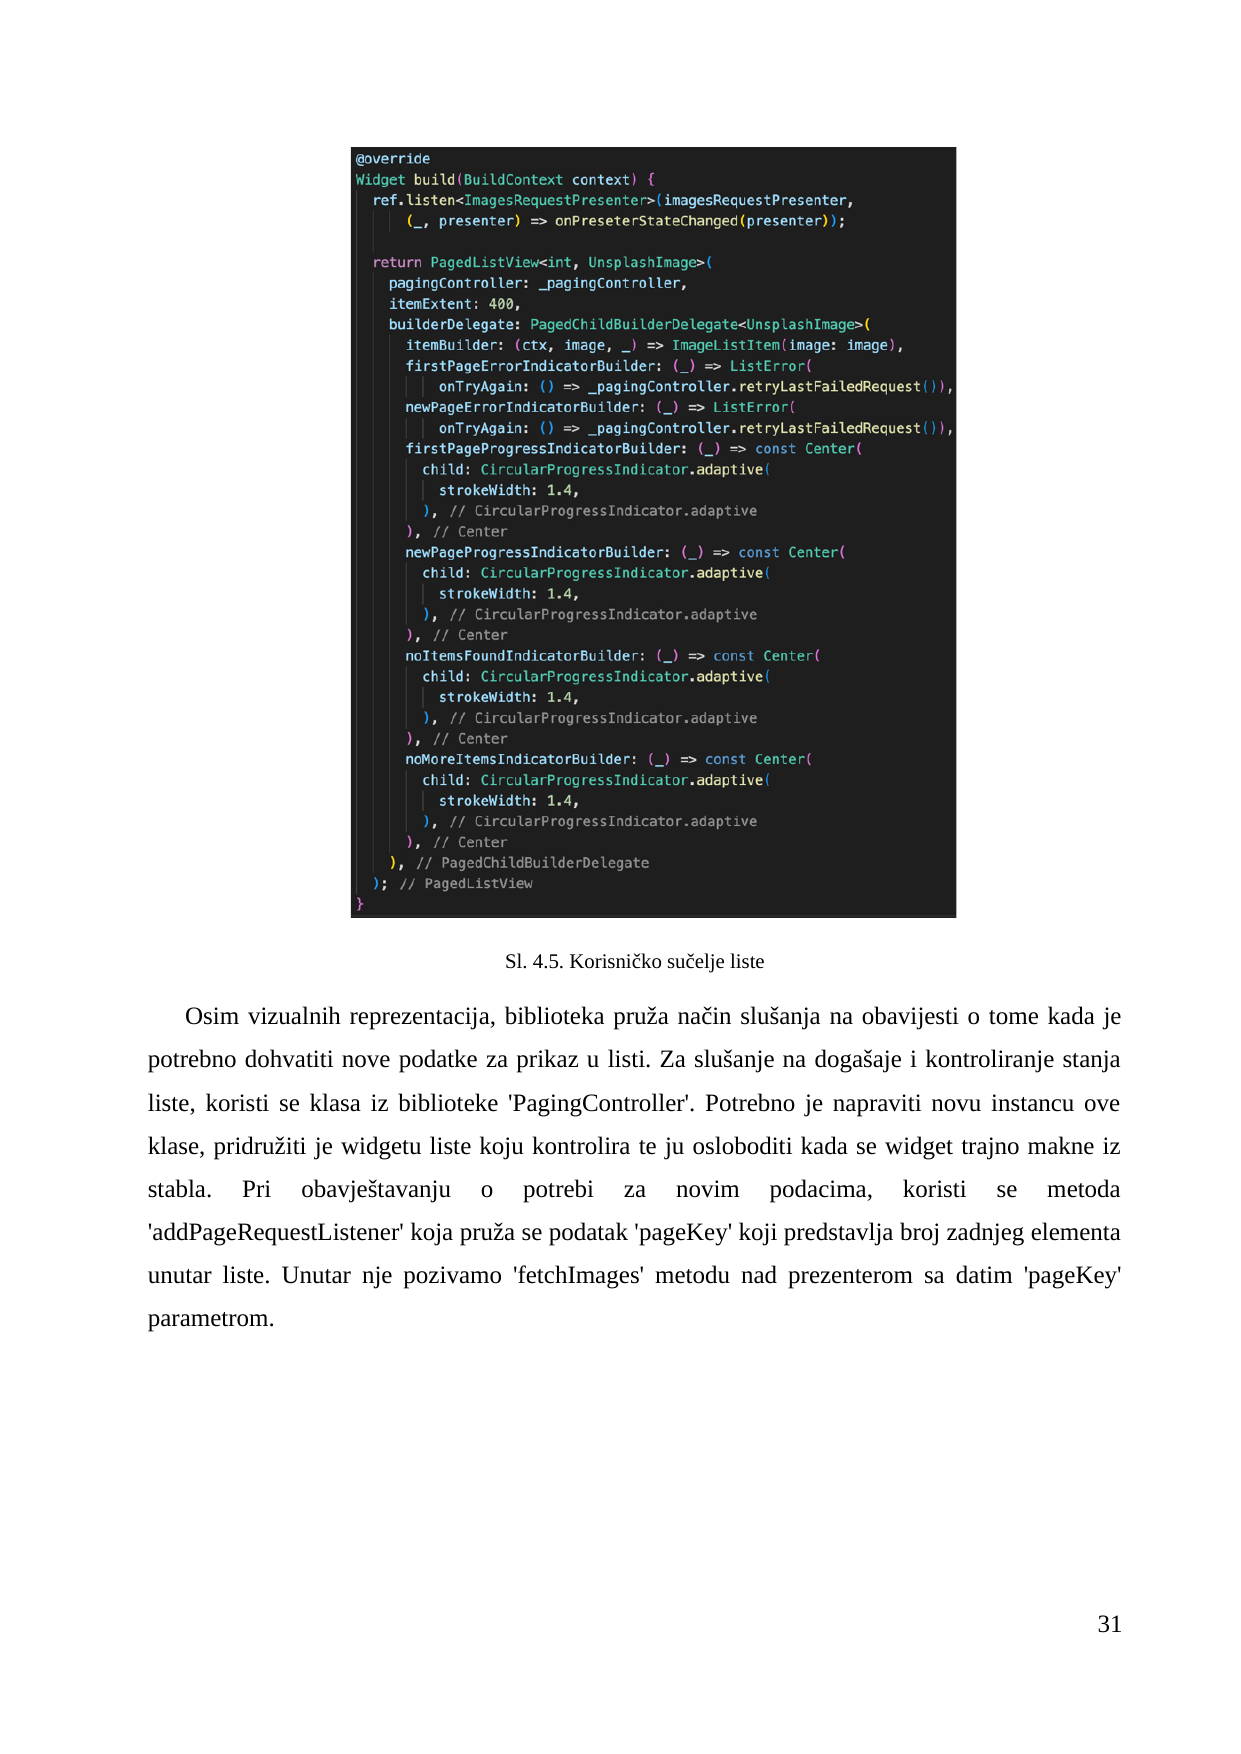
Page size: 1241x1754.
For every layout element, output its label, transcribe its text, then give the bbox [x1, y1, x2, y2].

text Osim vizualnih reprezentacija, biblioteka pruža način slušanja na obavijesti o tome kada je potrebno dohvatiti nove podatke za prikaz u listi. Za slušanje na dogašaje i kontroliranje stanja liste, koristi se klasa iz biblioteke 'PagingController'. Potrebno je napraviti novu instancu ove klase, pridružiti je widgetu liste koju kontrolira te ju osloboditi kada se widget trajno makne iz stabla. Pri obavještavanju o potrebi za novim podacima, koristi se metoda 'addPageRequestListener' koja pruža se podatak 'pageKey' koji predstavlja broj zadnjeg elementa unutar liste. Unutar nje pozivamo 'fetchImages' metodu nad prezenterom sa datim 'pageKey' parametrom. [148, 1001, 1122, 1332]
picture [350, 147, 957, 918]
text Sl. 4.5. Korisničko sučelje liste [148, 949, 1122, 973]
